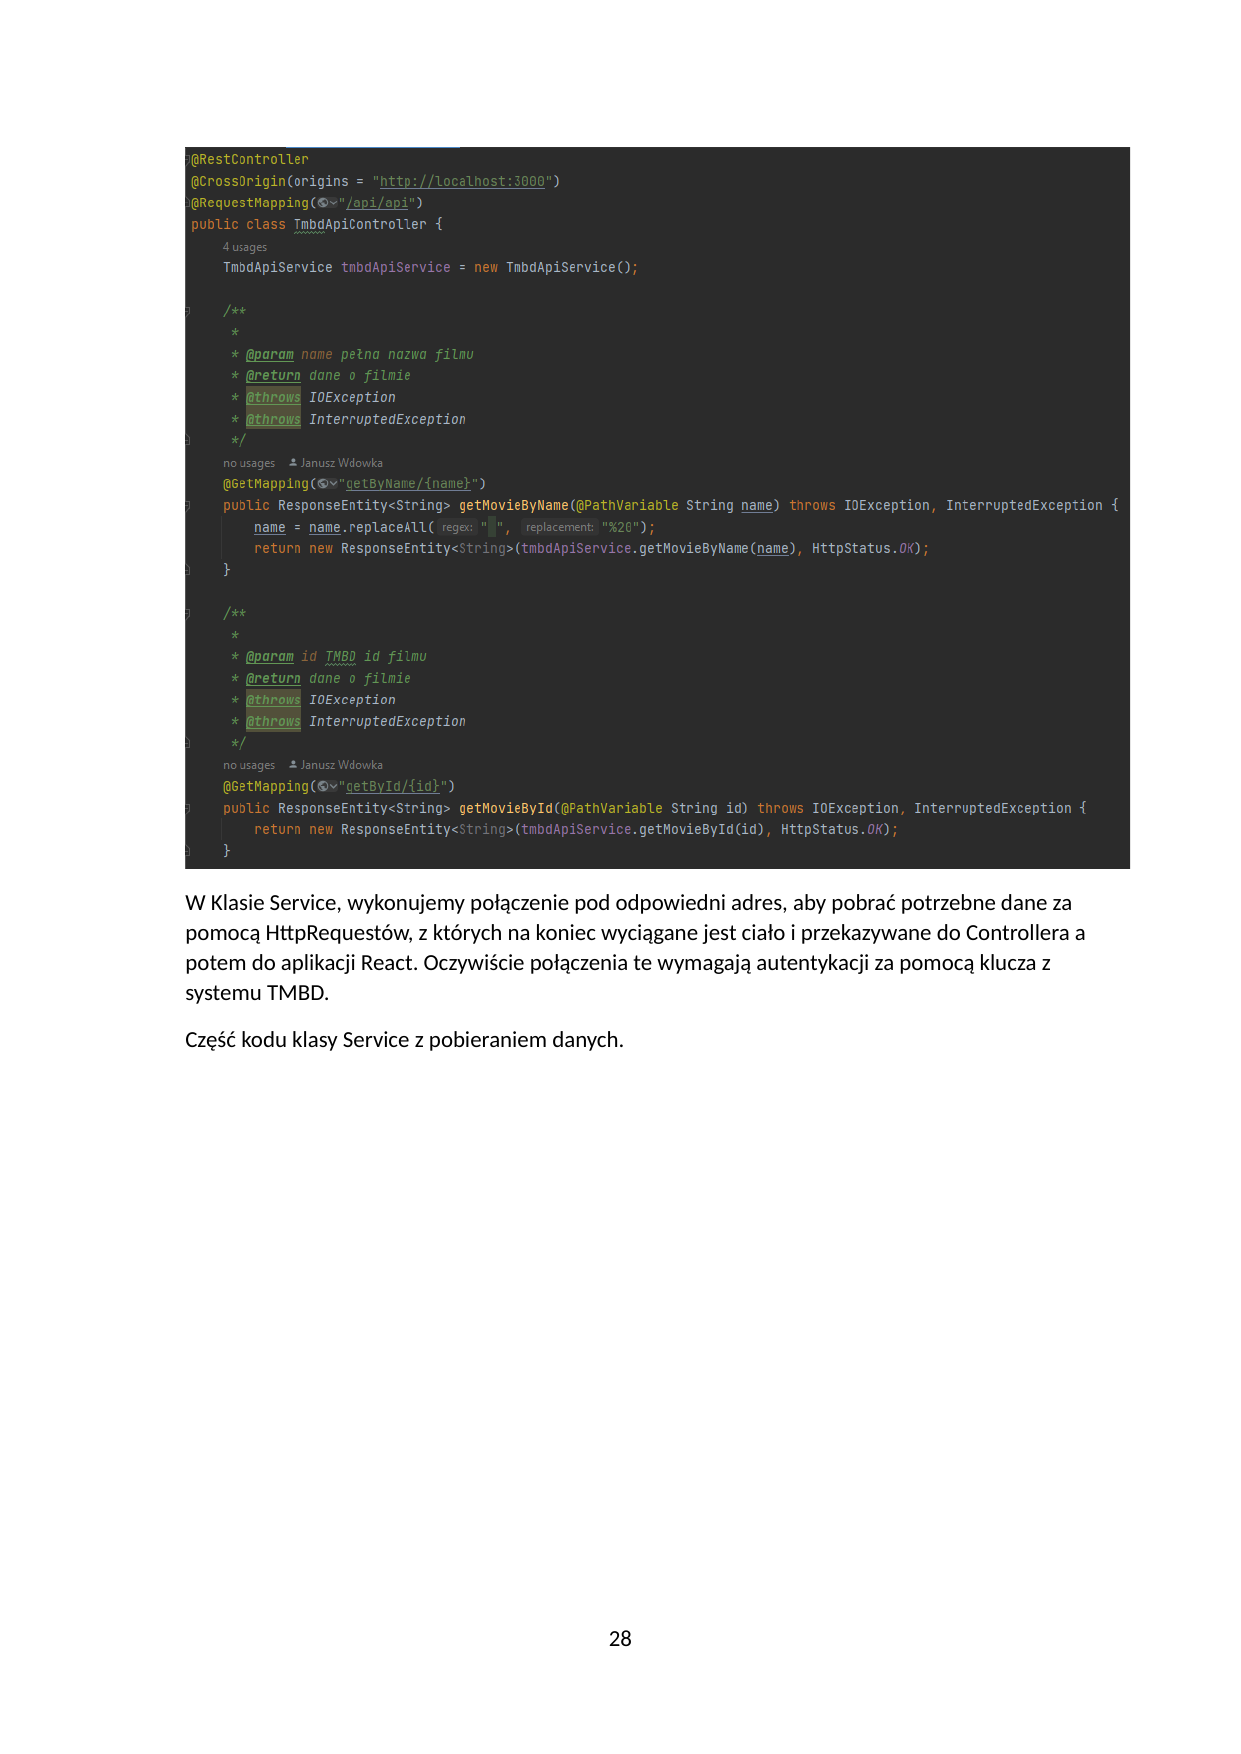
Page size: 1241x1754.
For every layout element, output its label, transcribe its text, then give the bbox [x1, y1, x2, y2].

text W Klasie Service, wykonujemy połączenie pod odpowiedni adres, aby pobrać potrzebne dane za pomocą HttpRequestów, z których na koniec wyciągane jest ciało i przekazywane do Controllera a potem do aplikacji React. Oczywiście połączenia te wymagają autentykacji za pomocą klucza z systemu TMBD. [185, 888, 1093, 1006]
picture [185, 147, 1130, 869]
text Część kodu klasy Service z pobieraniem danych. [185, 1025, 1093, 1053]
